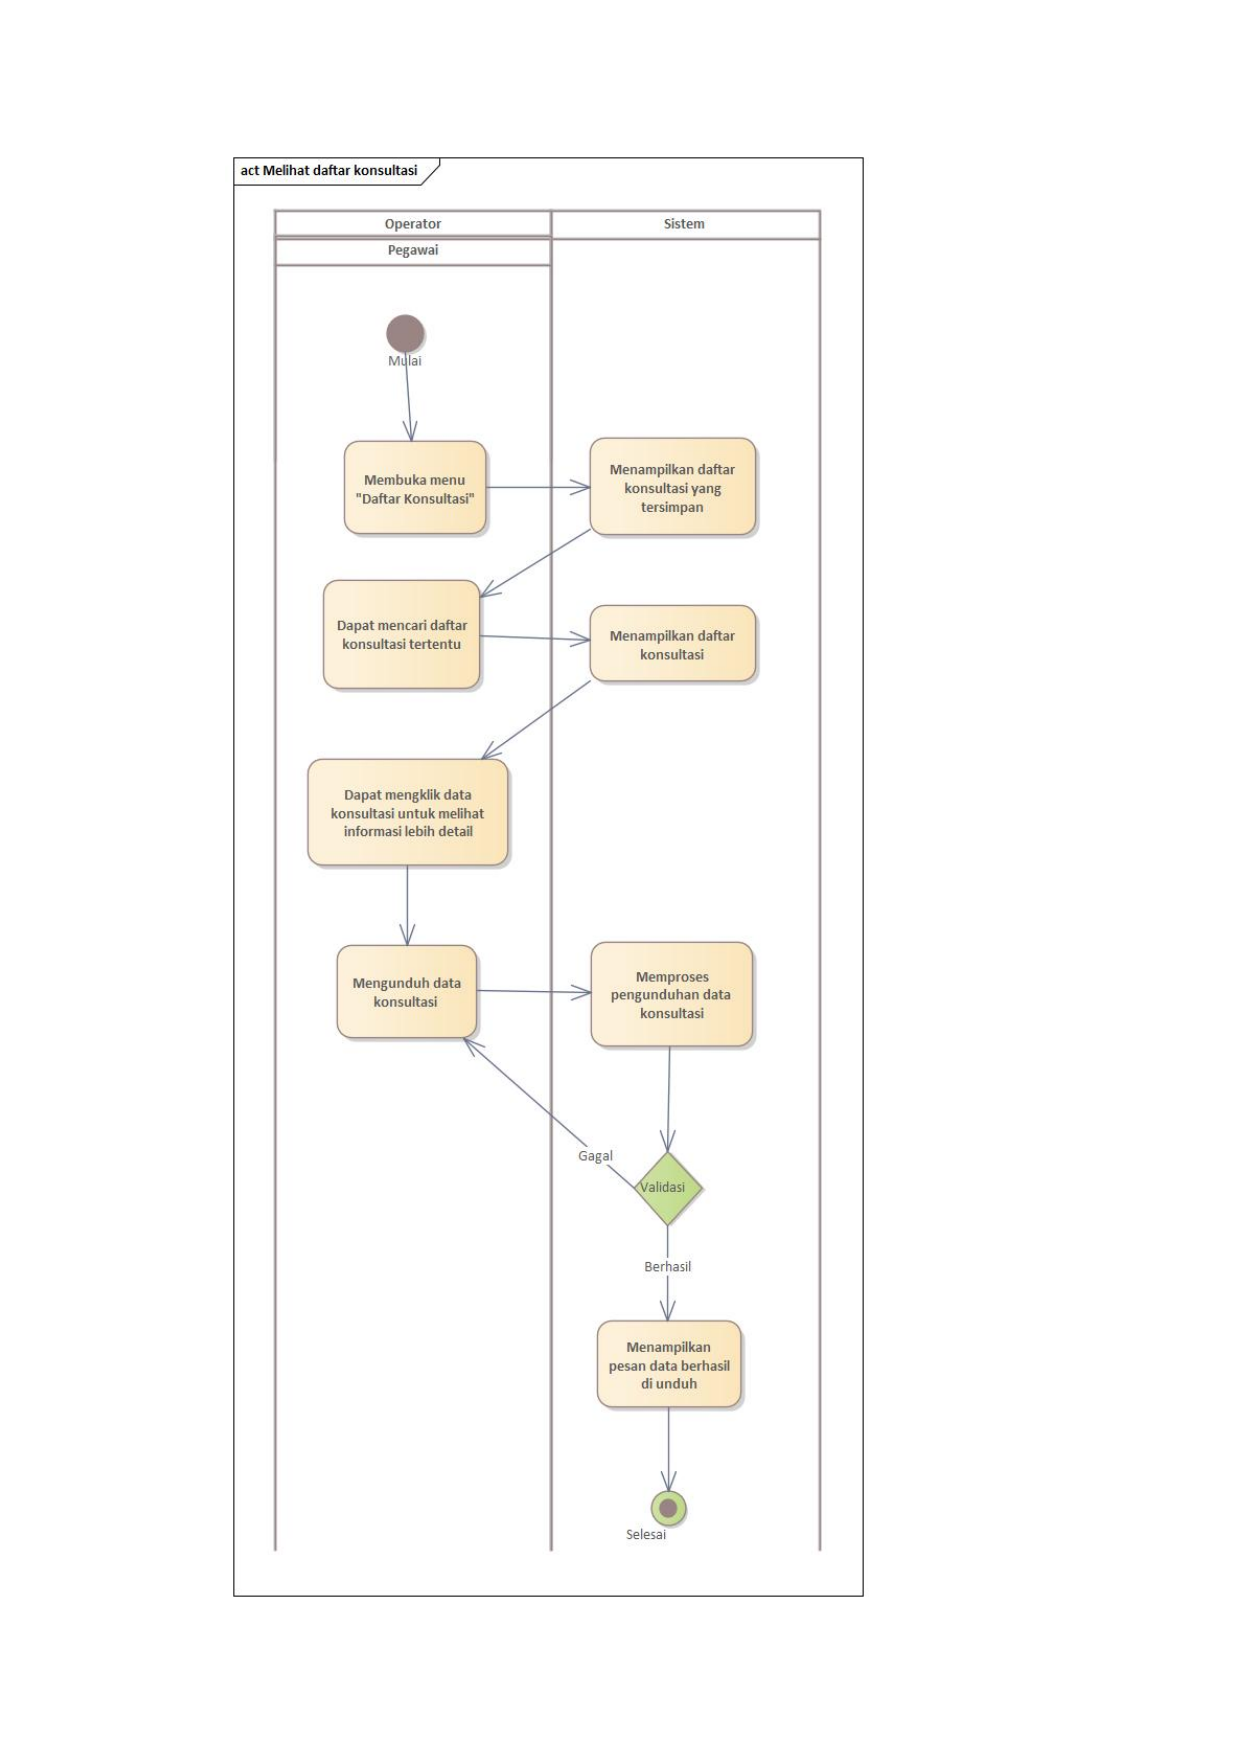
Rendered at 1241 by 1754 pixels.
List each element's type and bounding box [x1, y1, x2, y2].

picture [225, 150, 871, 1604]
